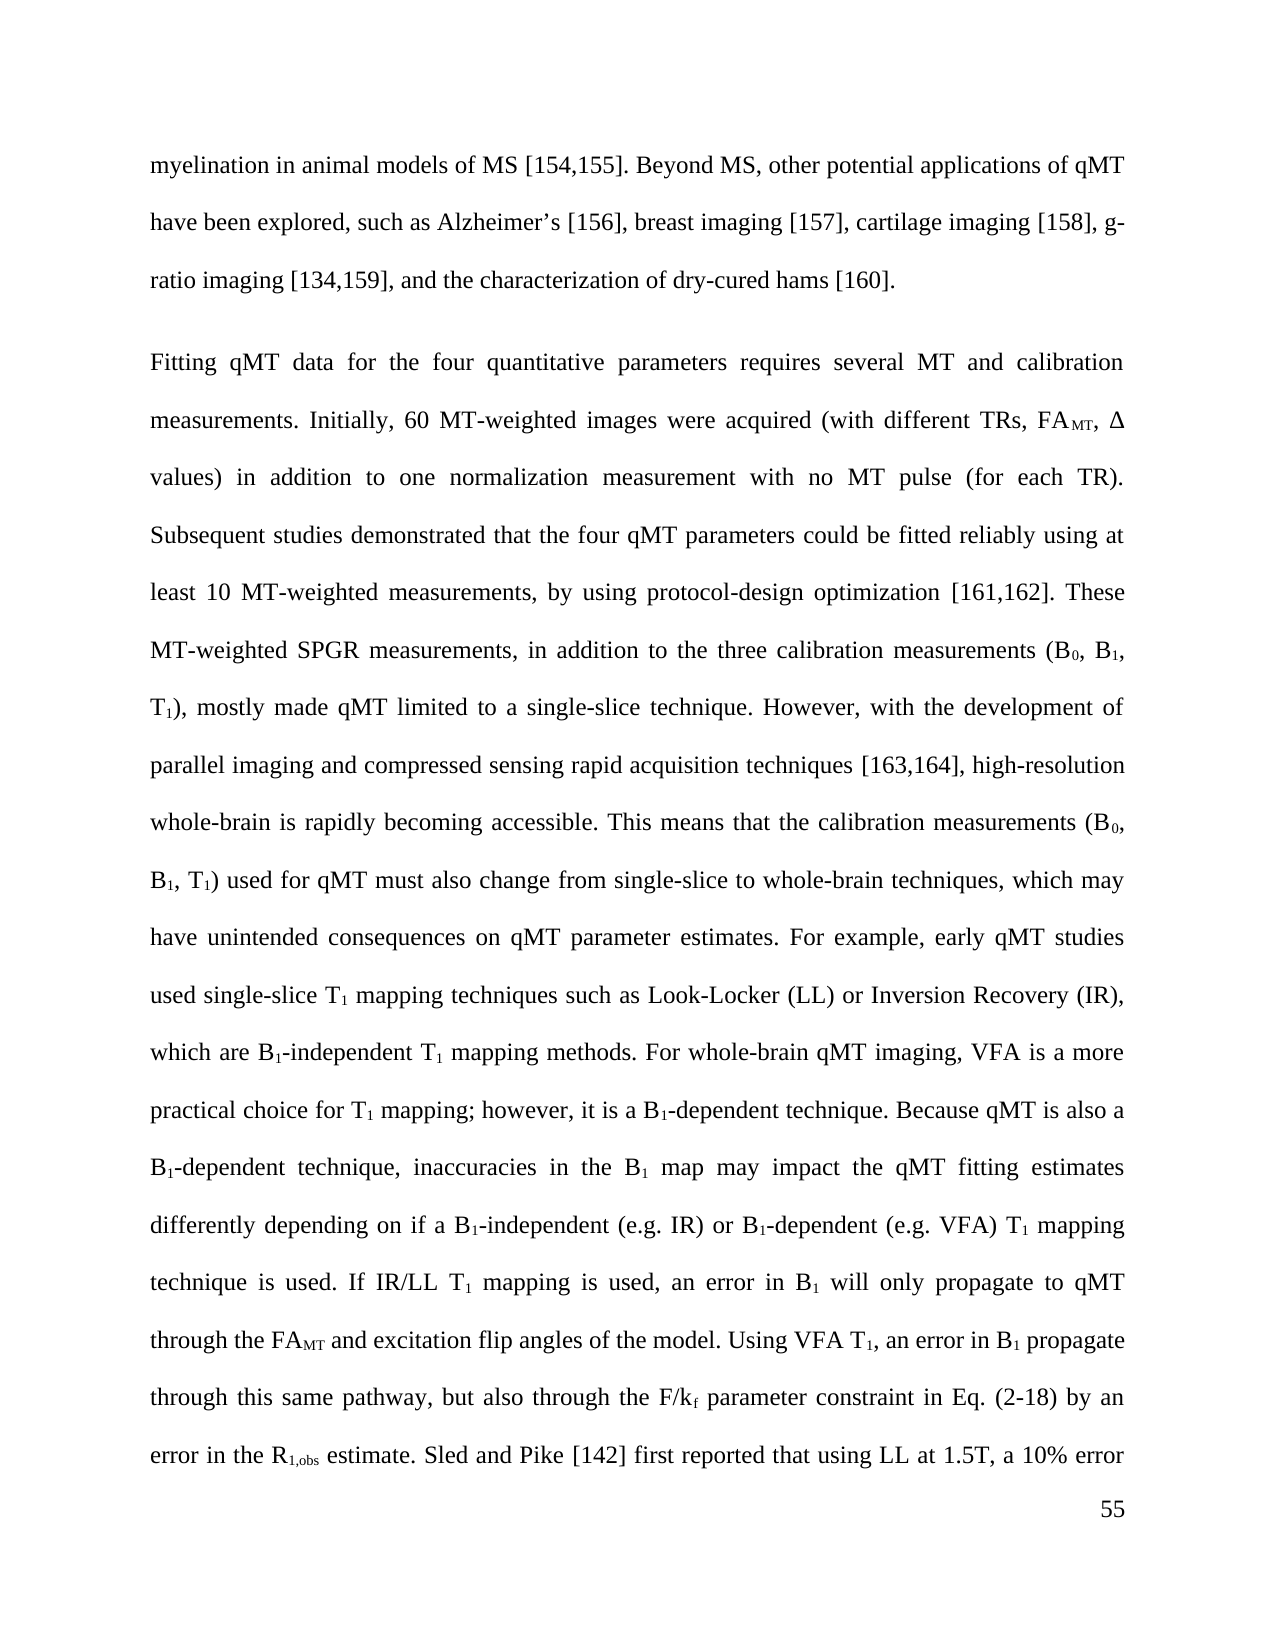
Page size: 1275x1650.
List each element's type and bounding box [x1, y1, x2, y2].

text [150, 150, 1125, 294]
text [150, 347, 1125, 1469]
